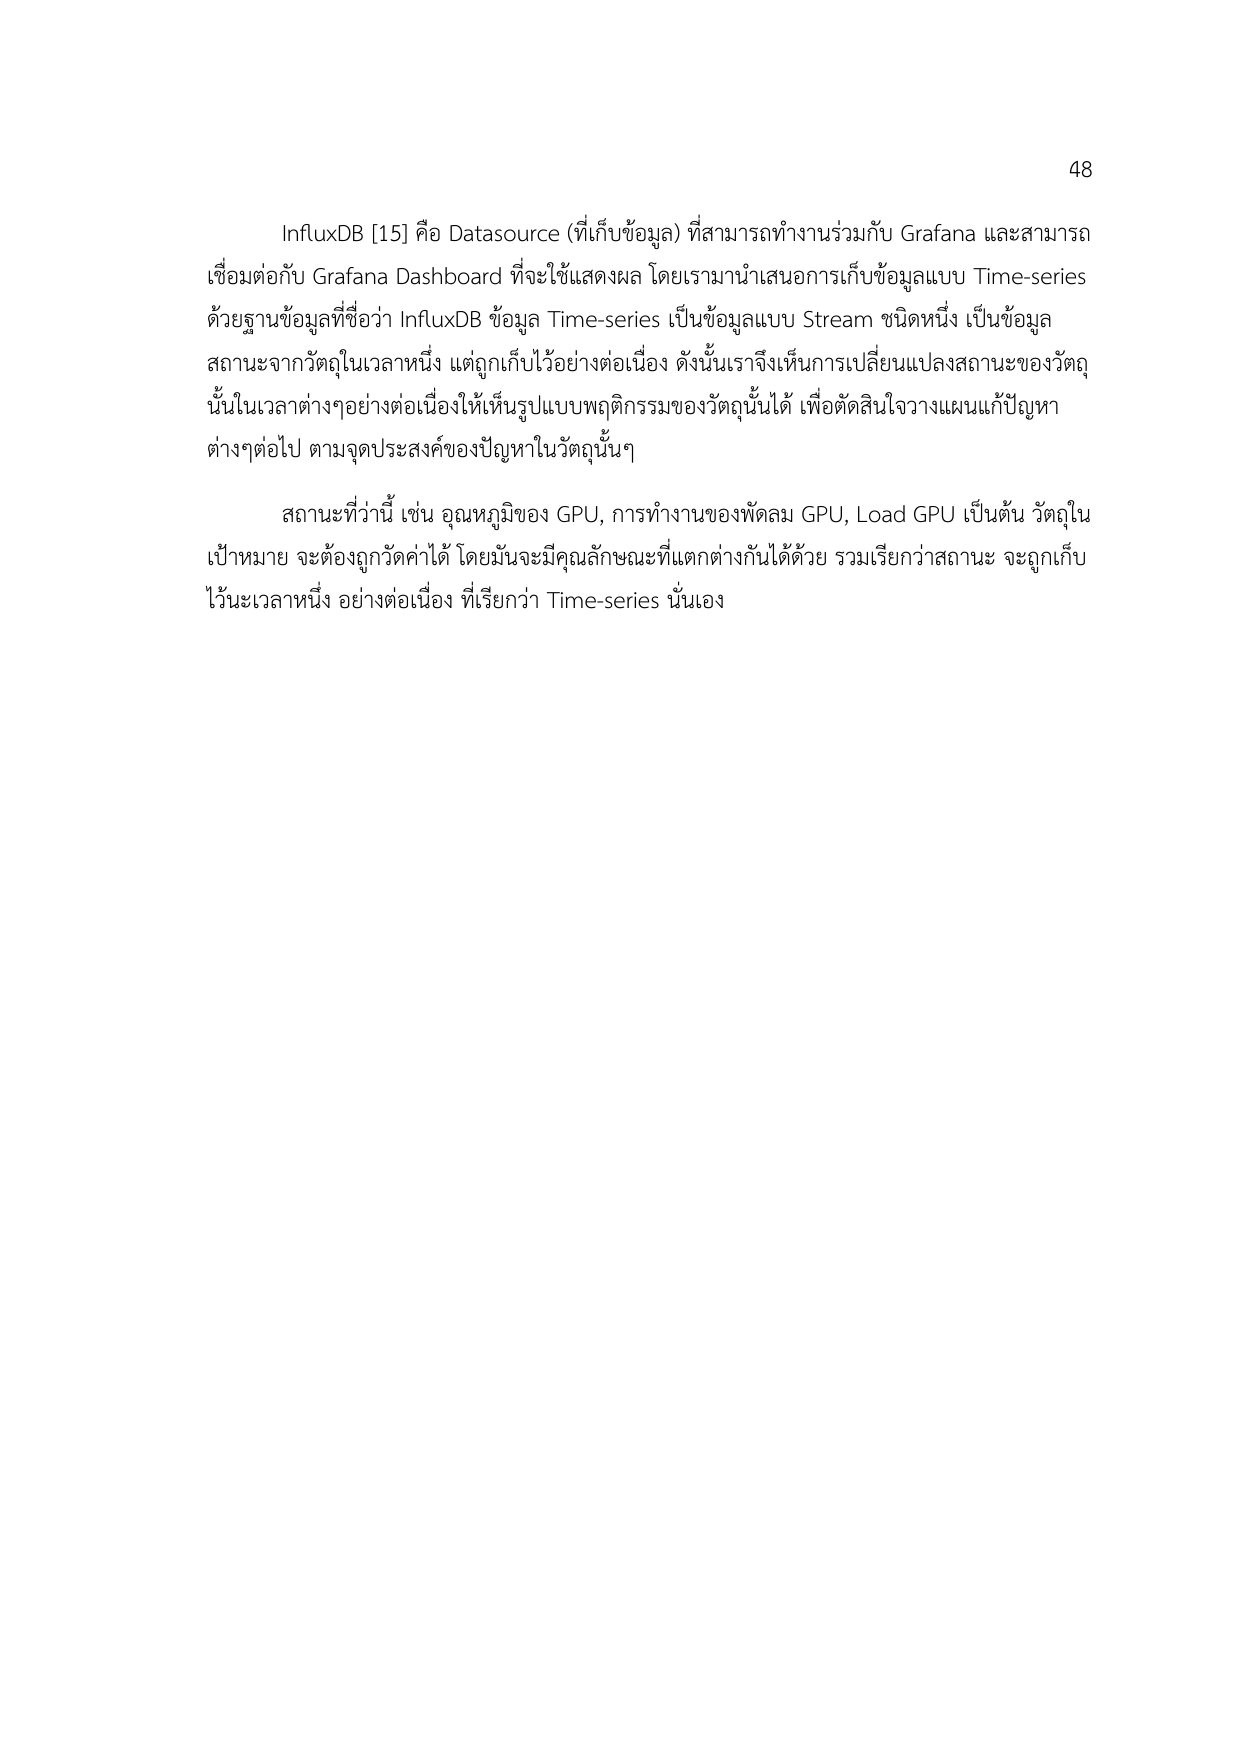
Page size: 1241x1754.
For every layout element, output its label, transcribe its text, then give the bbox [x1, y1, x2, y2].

text สถานะที่ว่านี้ เช่น อุณหภูมิของ GPU, การทำงานของพัดลม GPU, Load GPU เป็นต้น วัตถุในเป้าหมาย จะต้องถูกวัดค่าได้ โดยมันจะมีคุณลักษณะที่แตกต่างกันได้ด้วย รวมเรียกว่าสถานะ จะถูกเก็บไว้นะเวลาหนึ่ง อย่างต่อเนื่อง ที่เรียกว่า Time-series นั่นเอง [207, 493, 1092, 617]
text InfluxDB [15] คือ Datasource (ที่เก็บข้อมูล) ที่สามารถทำงานร่วมกับ Grafana และสามารถเชื่อมต่อกับ Grafana Dashboard ที่จะใช้แสดงผล โดยเรามานำเสนอการเก็บข้อมูลแบบ Time-series ด้วยฐานข้อมูลที่ชื่อว่า InfluxDB ข้อมูล Time-series เป็นข้อมูลแบบ Stream ชนิดหนึ่ง เป็นข้อมูลสถานะจากวัตถุในเวลาหนึ่ง แต่ถูกเก็บไว้อย่างต่อเนื่อง ดังนั้นเราจึงเห็นการเปลี่ยนแปลงสถานะของวัตถุนั้นในเวลาต่างๆอย่างต่อเนื่องให้เห็นรูปแบบพฤติกรรมของวัตถุนั้นได้ เพื่อตัดสินใจวางแผนแก้ปัญหาต่างๆต่อไป ตามจุดประสงค์ของปัญหาในวัตถุนั้นๆ [207, 212, 1092, 466]
